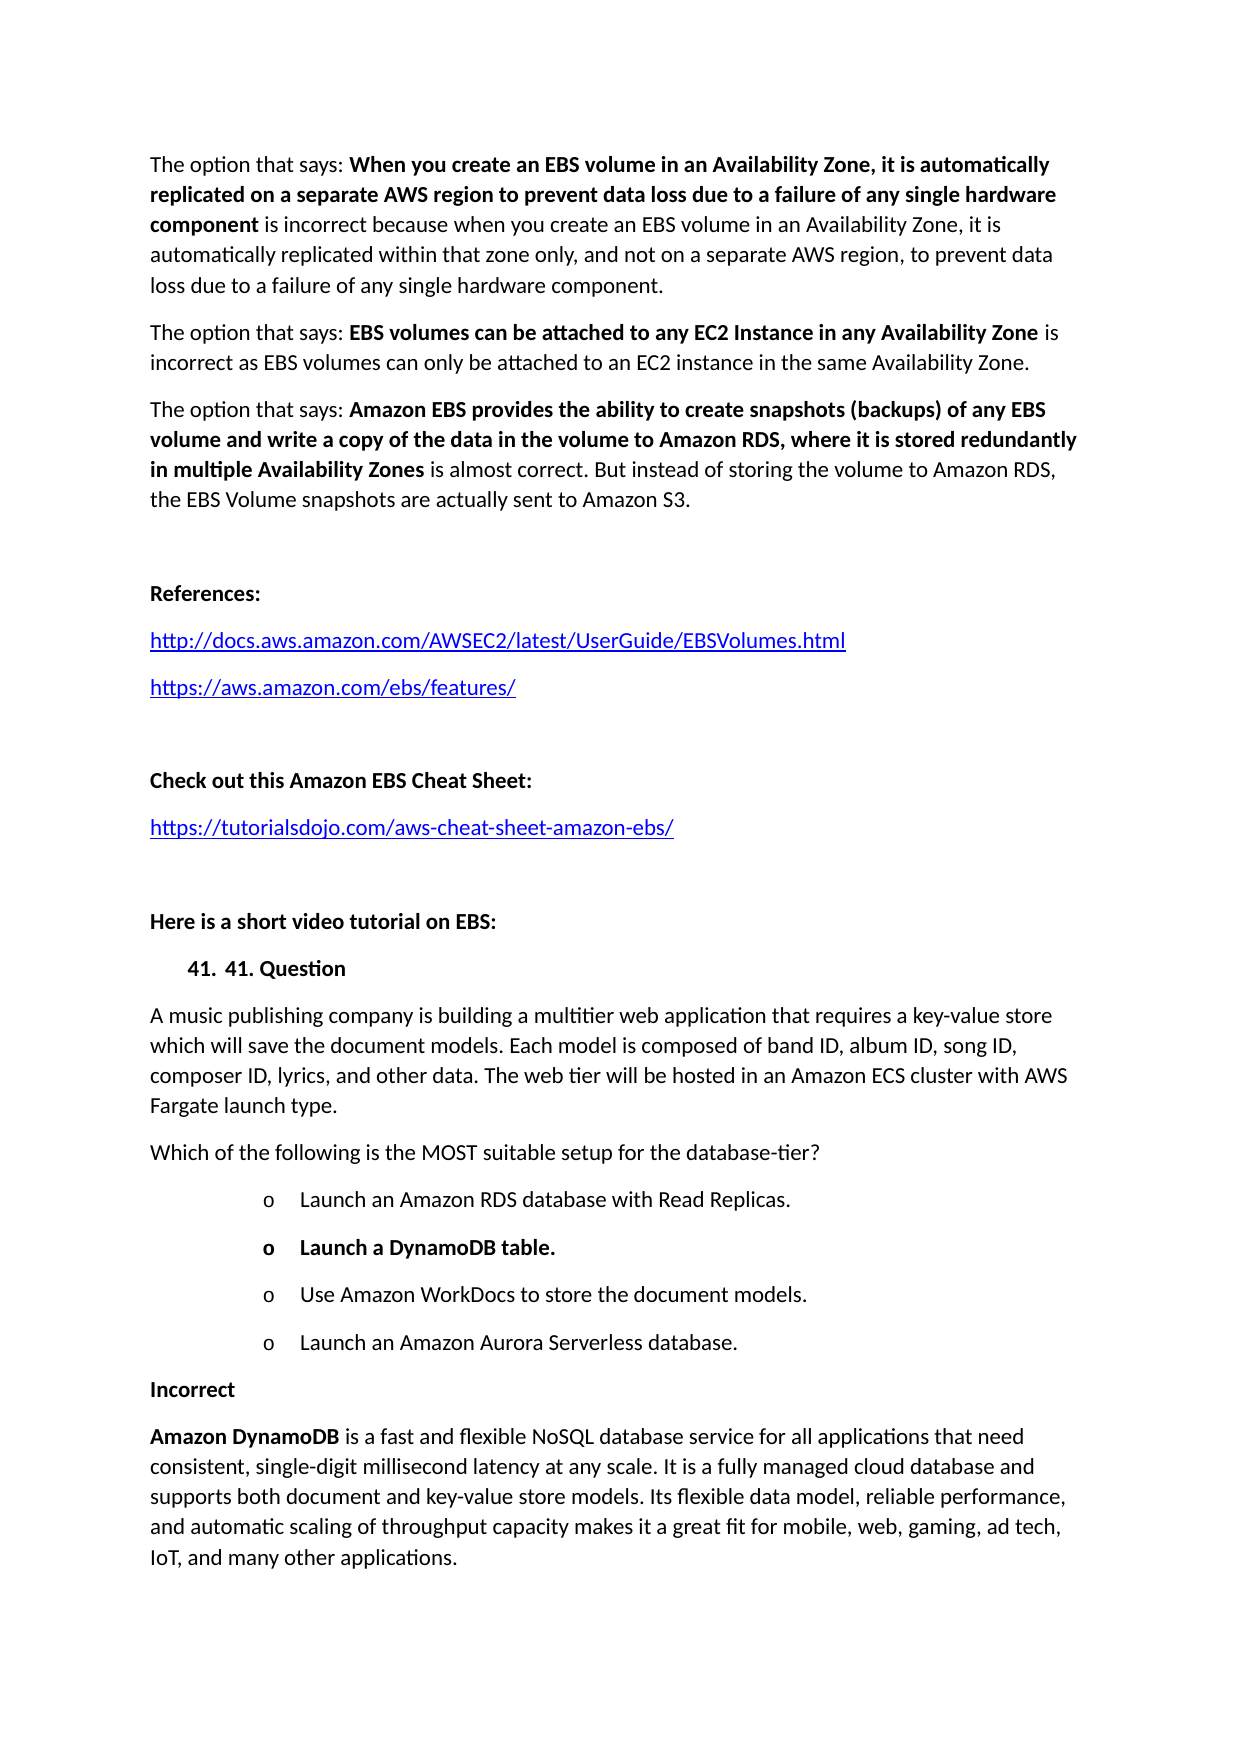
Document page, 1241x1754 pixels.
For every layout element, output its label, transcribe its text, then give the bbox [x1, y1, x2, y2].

list Launch a DynamoDB table. [262, 1233, 1090, 1261]
text Incorrect [150, 1375, 1090, 1403]
list Launch an Amazon Aurora Serverless database. [262, 1328, 1090, 1356]
text References: [150, 579, 1090, 607]
list Use Amazon WorkDocs to store the document models. [262, 1280, 1090, 1309]
text https://tutorialsdojo.com/aws-cheat-sheet-amazon-ebs/ [150, 813, 1090, 842]
text Which of the following is the MOST suitable setup for the database-tier? [150, 1138, 1090, 1167]
text The option that says: Amazon EBS provides the ability to create snapshots (backups) of any EBS volume and write a copy of the data in the volume to Amazon RDS, where it is stored redundantly in multiple Availability Zones is almost correct. But instead of storing the volume to Amazon RDS, the EBS Volume snapshots are actually sent to Amazon S3. [150, 395, 1090, 513]
text Here is a short video tutorial on EBS: [150, 907, 1090, 935]
list 41. Question [187, 954, 1090, 982]
text The option that says: EBS volumes can be attached to any EC2 Instance in any Availability Zone is incorrect as EBS volumes can only be attached to an EC2 instance in the same Availability Zone. [150, 318, 1090, 376]
text http://docs.aws.amazon.com/AWSEC2/latest/UserGuide/EBSVolumes.html [150, 626, 1090, 654]
text The option that says: When you create an EBS volume in an Availability Zone, it is automatically replicated on a separate AWS region to prevent data loss due to a failure of any single hardware component is incorrect because when you create an EBS volume in an Availability Zone, it is automatically replicated within that zone only, and not on a separate AWS region, to prevent data loss due to a failure of any single hardware component. [150, 150, 1090, 299]
text https://aws.amazon.com/ebs/features/ [150, 673, 1090, 701]
text Check out this Amazon EBS Cheat Sheet: [150, 767, 1090, 795]
text A music publishing company is building a multitier web application that requires a key-value store which will save the document models. Each model is composed of band ID, album ID, song ID, composer ID, lyrics, and other data. The web tier will be hosted in an Amazon ECS cluster with AWS Fargate launch type. [150, 1001, 1090, 1120]
list Launch an Amazon RDS database with Read Replicas. [262, 1185, 1090, 1214]
text Amazon DynamoDB is a fast and flexible NoSQL database service for all applications that need consistent, single-digit millisecond latency at any scale. It is a fully managed cloud database and supports both document and key-value store models. Its flexible data model, reliable performance, and automatic scaling of throughput capacity makes it a great fit for mobile, web, gaming, ad tech, IoT, and many other applications. [150, 1422, 1090, 1571]
